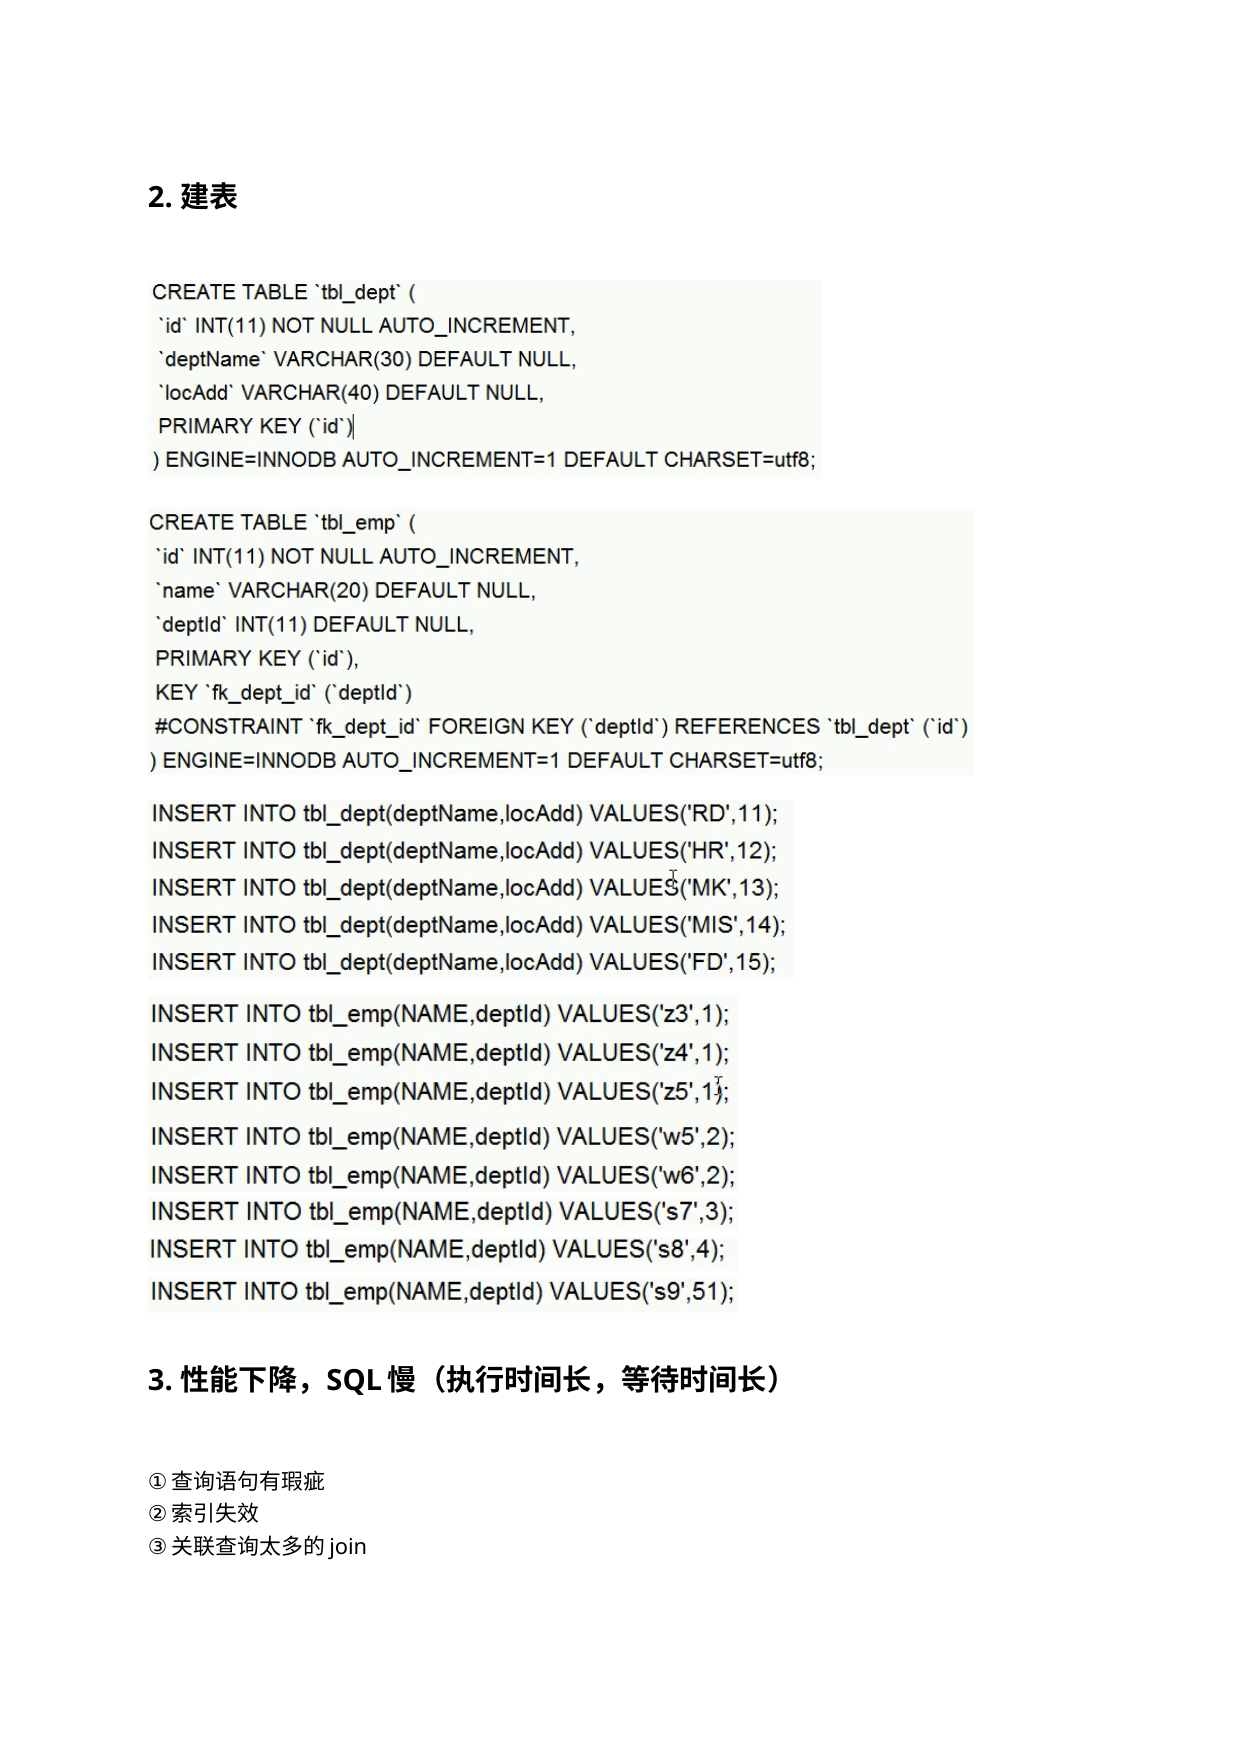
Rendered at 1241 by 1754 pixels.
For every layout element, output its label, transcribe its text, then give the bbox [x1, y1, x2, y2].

picture [147, 1277, 739, 1313]
picture [147, 280, 823, 479]
picture [147, 800, 793, 979]
subtitle 2. 建表 [148, 162, 1053, 227]
picture [147, 1197, 739, 1231]
subtitle 3. 性能下降，SQL慢（执行时间长，等待时间长） [148, 1345, 1053, 1410]
text 索引失效 [148, 1496, 1053, 1529]
picture [147, 995, 739, 1192]
picture [147, 1237, 739, 1271]
picture [147, 508, 975, 775]
text 关联查询太多的join [148, 1529, 1053, 1561]
text 查询语句有瑕疵 [148, 1464, 1053, 1496]
